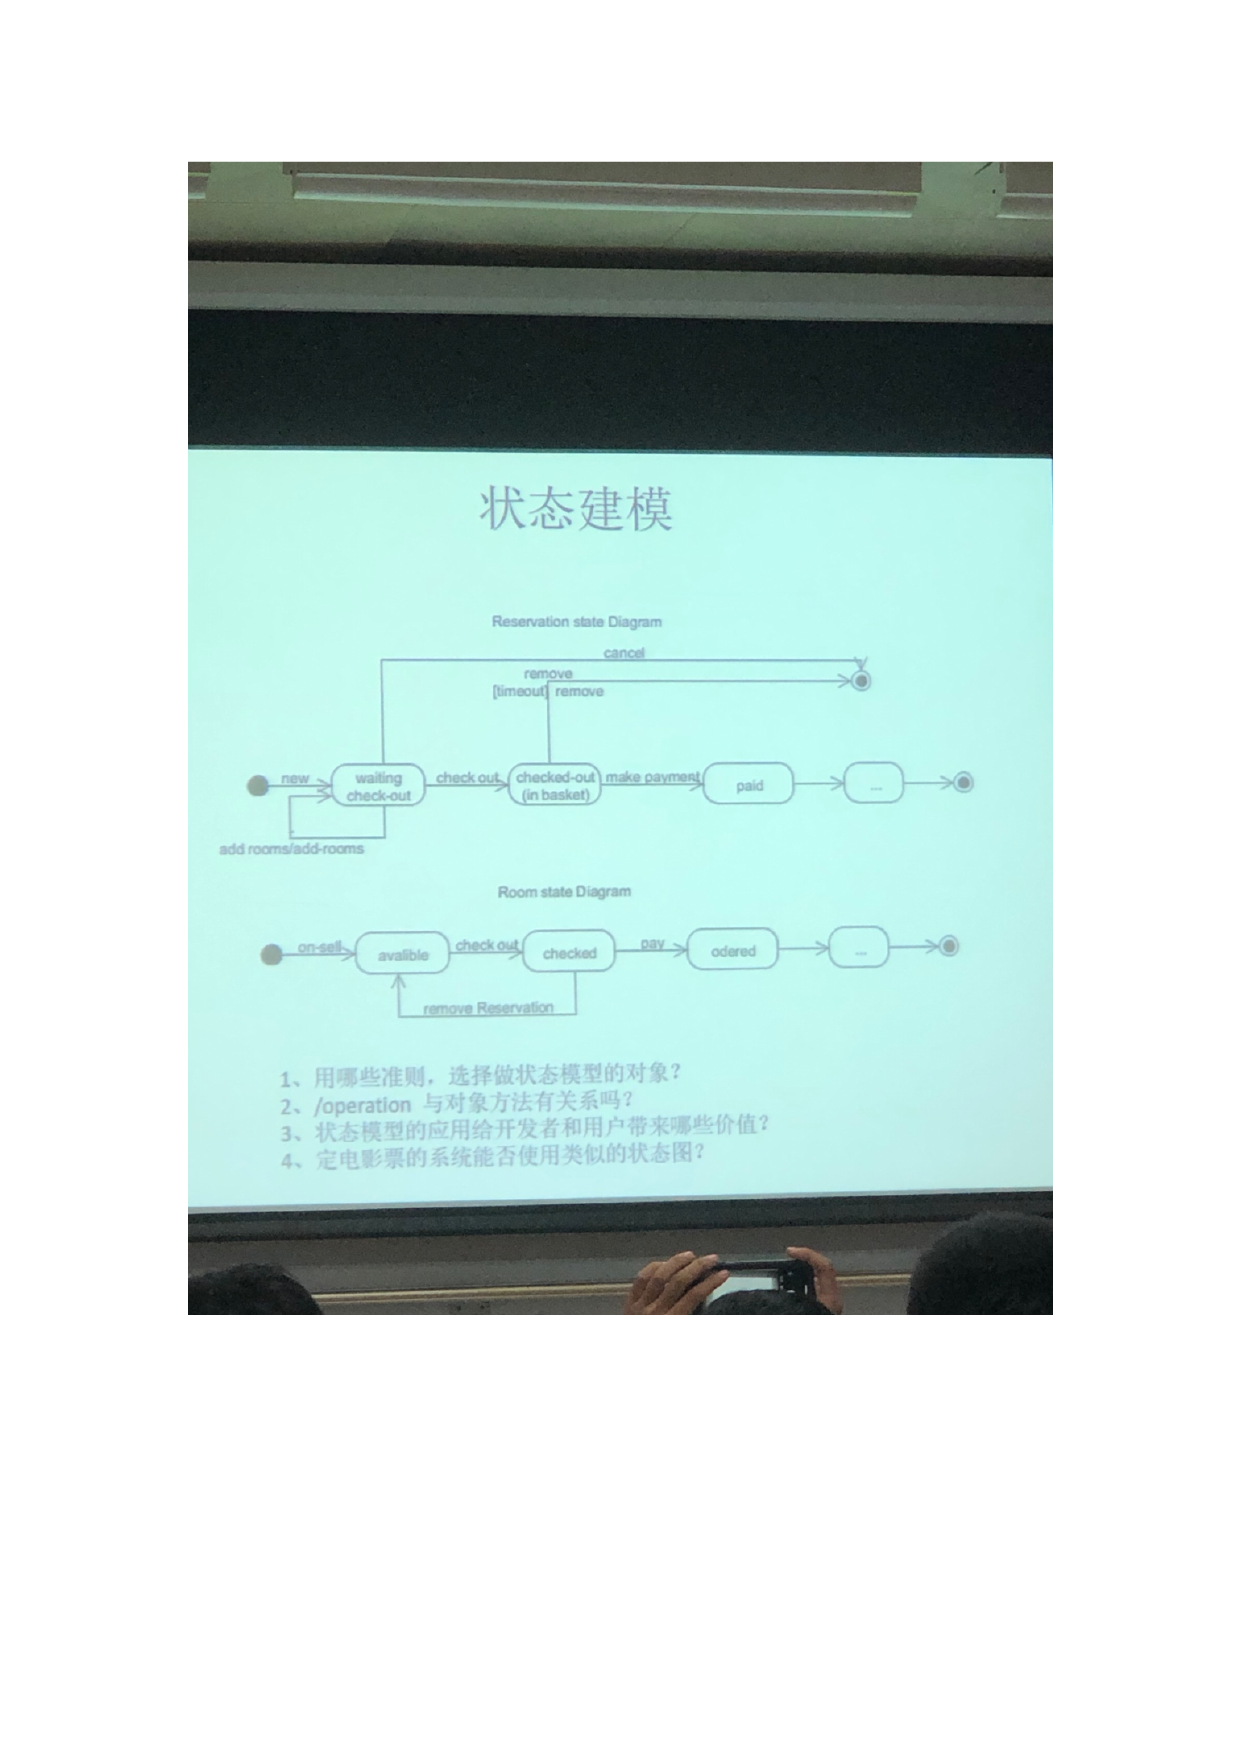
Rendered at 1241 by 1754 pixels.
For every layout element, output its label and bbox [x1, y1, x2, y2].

picture [188, 163, 1053, 1314]
